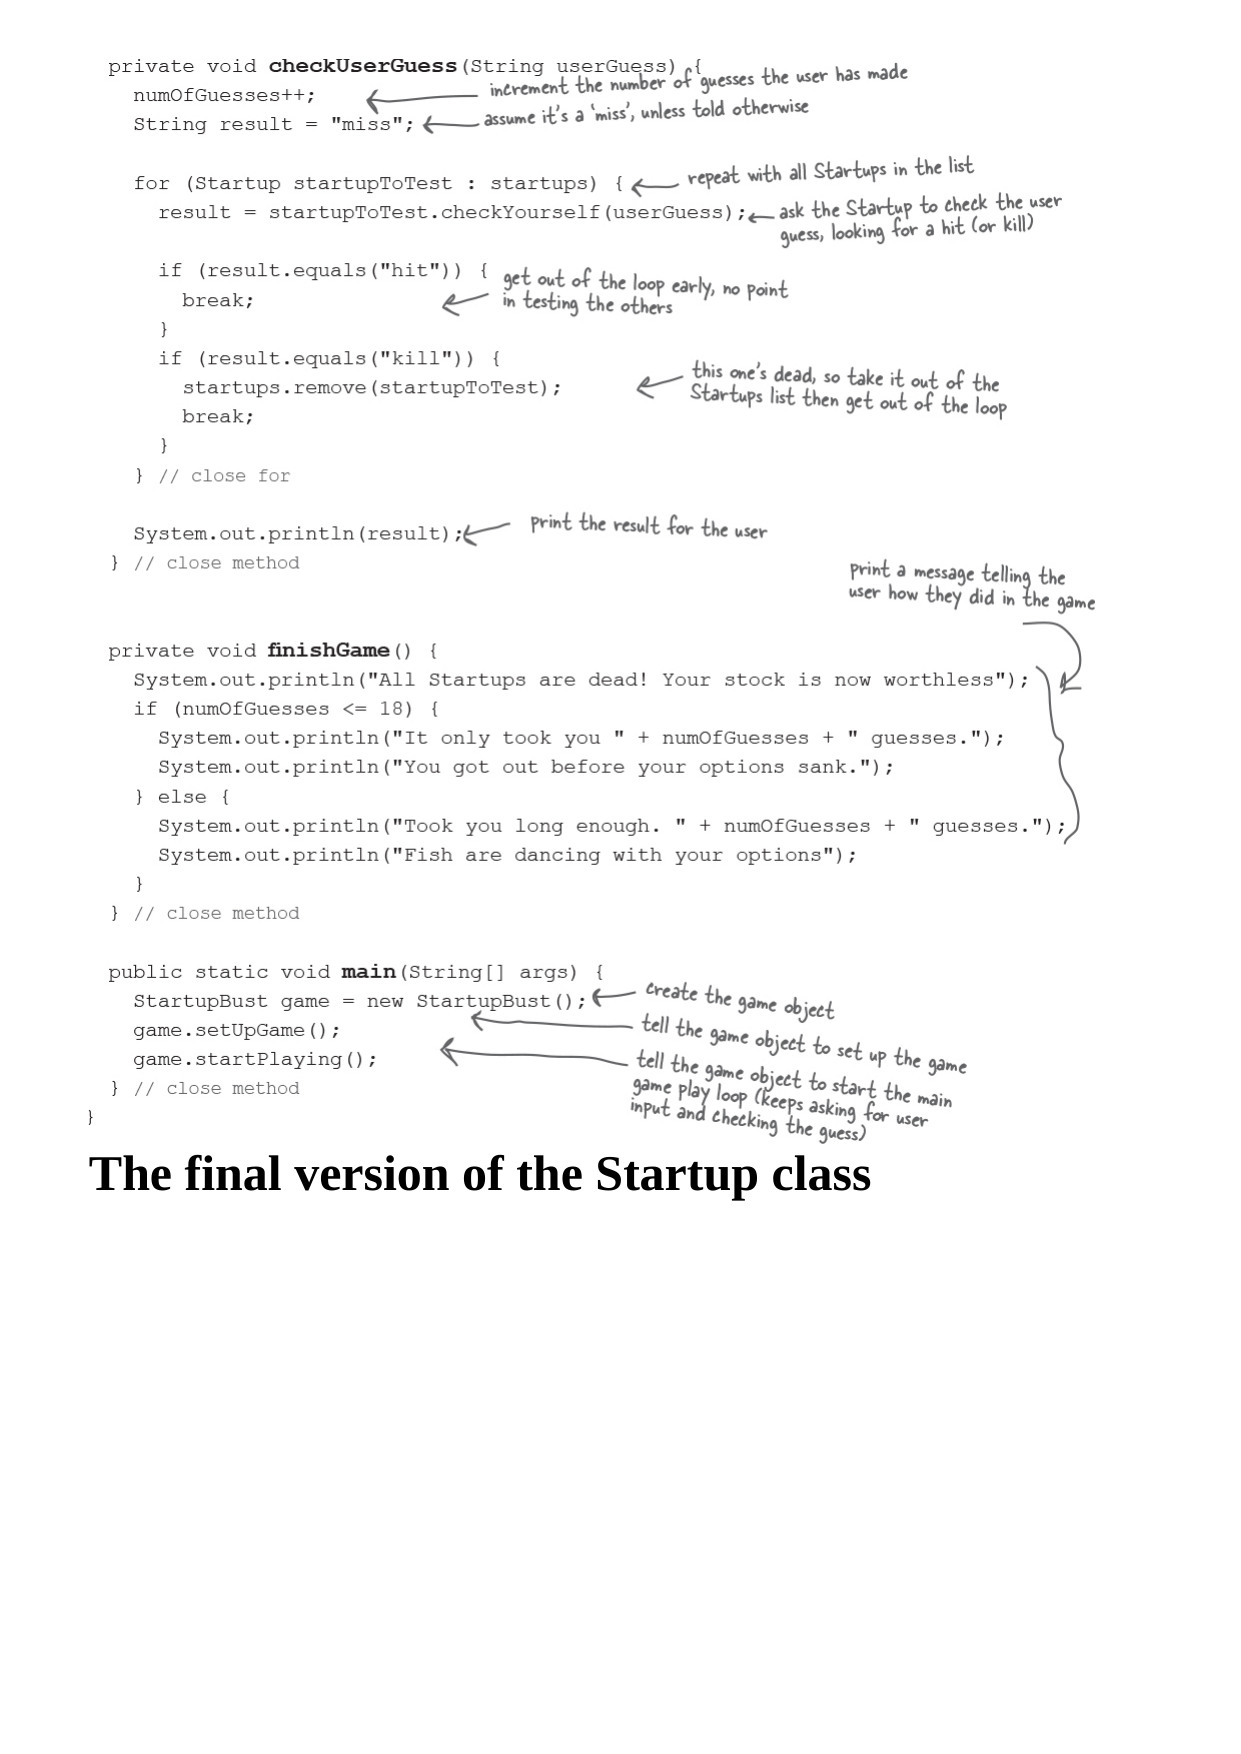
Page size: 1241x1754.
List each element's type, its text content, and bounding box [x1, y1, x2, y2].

picture [88, 59, 1096, 1144]
text The final version of the Startup class [89, 1144, 1181, 1201]
